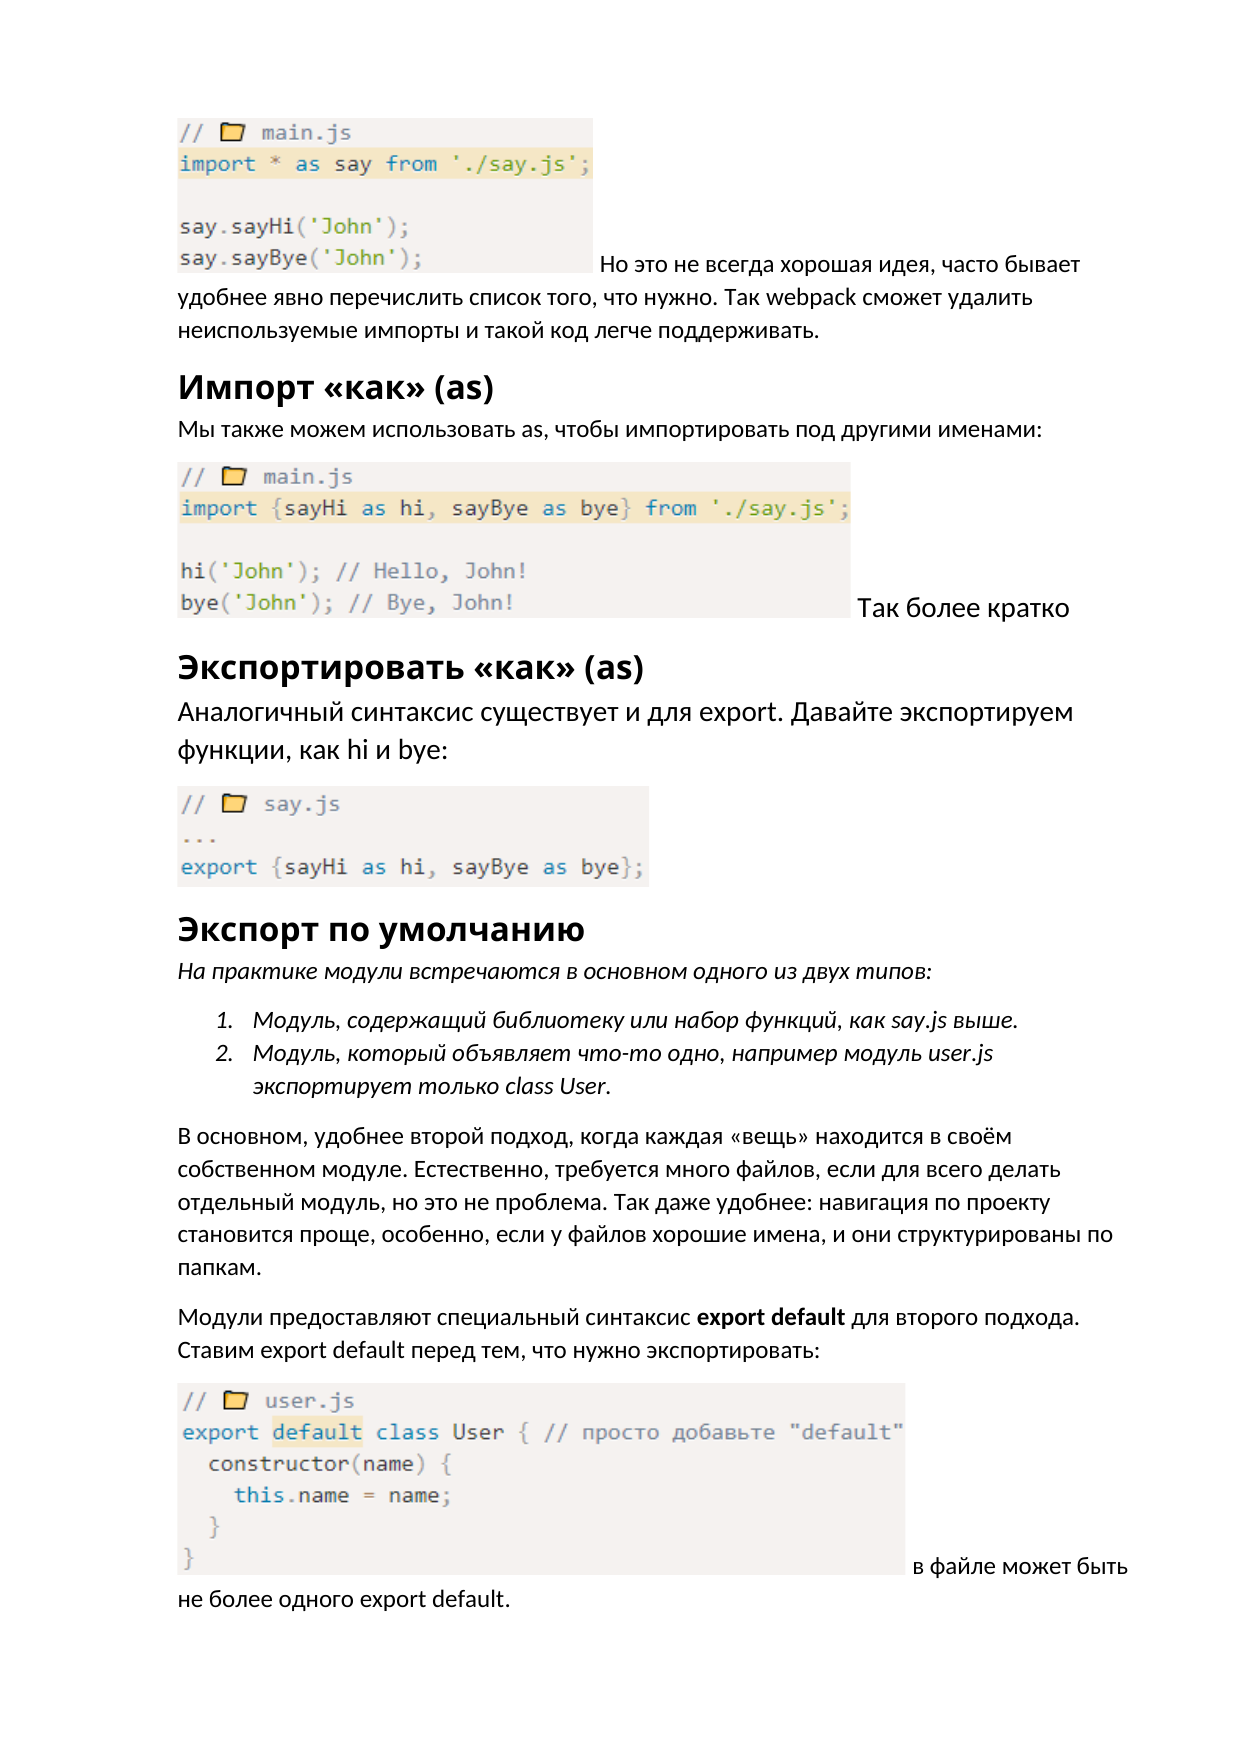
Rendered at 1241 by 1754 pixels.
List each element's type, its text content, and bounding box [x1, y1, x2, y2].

picture [177, 1383, 906, 1575]
subtitle Экспорт по умолчанию [177, 906, 1152, 951]
list Модуль, содержащий библиотеку или набор функций, как say.js выше. [215, 1004, 1152, 1035]
subtitle Импорт «как» (as) [177, 364, 1152, 409]
picture [177, 462, 851, 618]
text Мы также можем использовать as, чтобы импортировать под другими именами: [177, 413, 1152, 443]
subtitle Экспортировать «как» (as) [177, 644, 1152, 689]
picture [177, 786, 650, 887]
text В основном, удобнее второй подход, когда каждая «вещь» находится в своём собственном модуле. Естественно, требуется много файлов, если для всего делать отдельный модуль, но это не проблема. Так даже удобнее: навигация по проекту становится проще, особенно, если у файлов хорошие имена, и они структурированы по папкам. [177, 1120, 1152, 1282]
list Модуль, который объявляет что-то одно, например модуль user.js экспортирует только class User. [215, 1037, 1152, 1101]
text Модули предоставляют специальный синтаксис export default для второго подхода. Ставим export default перед тем, что нужно экспортировать: [177, 1301, 1152, 1364]
text Аналогичный синтаксис существует и для export. Давайте экспортируем функции, как hi и bye: [177, 693, 1152, 767]
text На практике модули встречаются в основном одного из двух типов: [177, 955, 1152, 985]
picture [177, 118, 593, 273]
